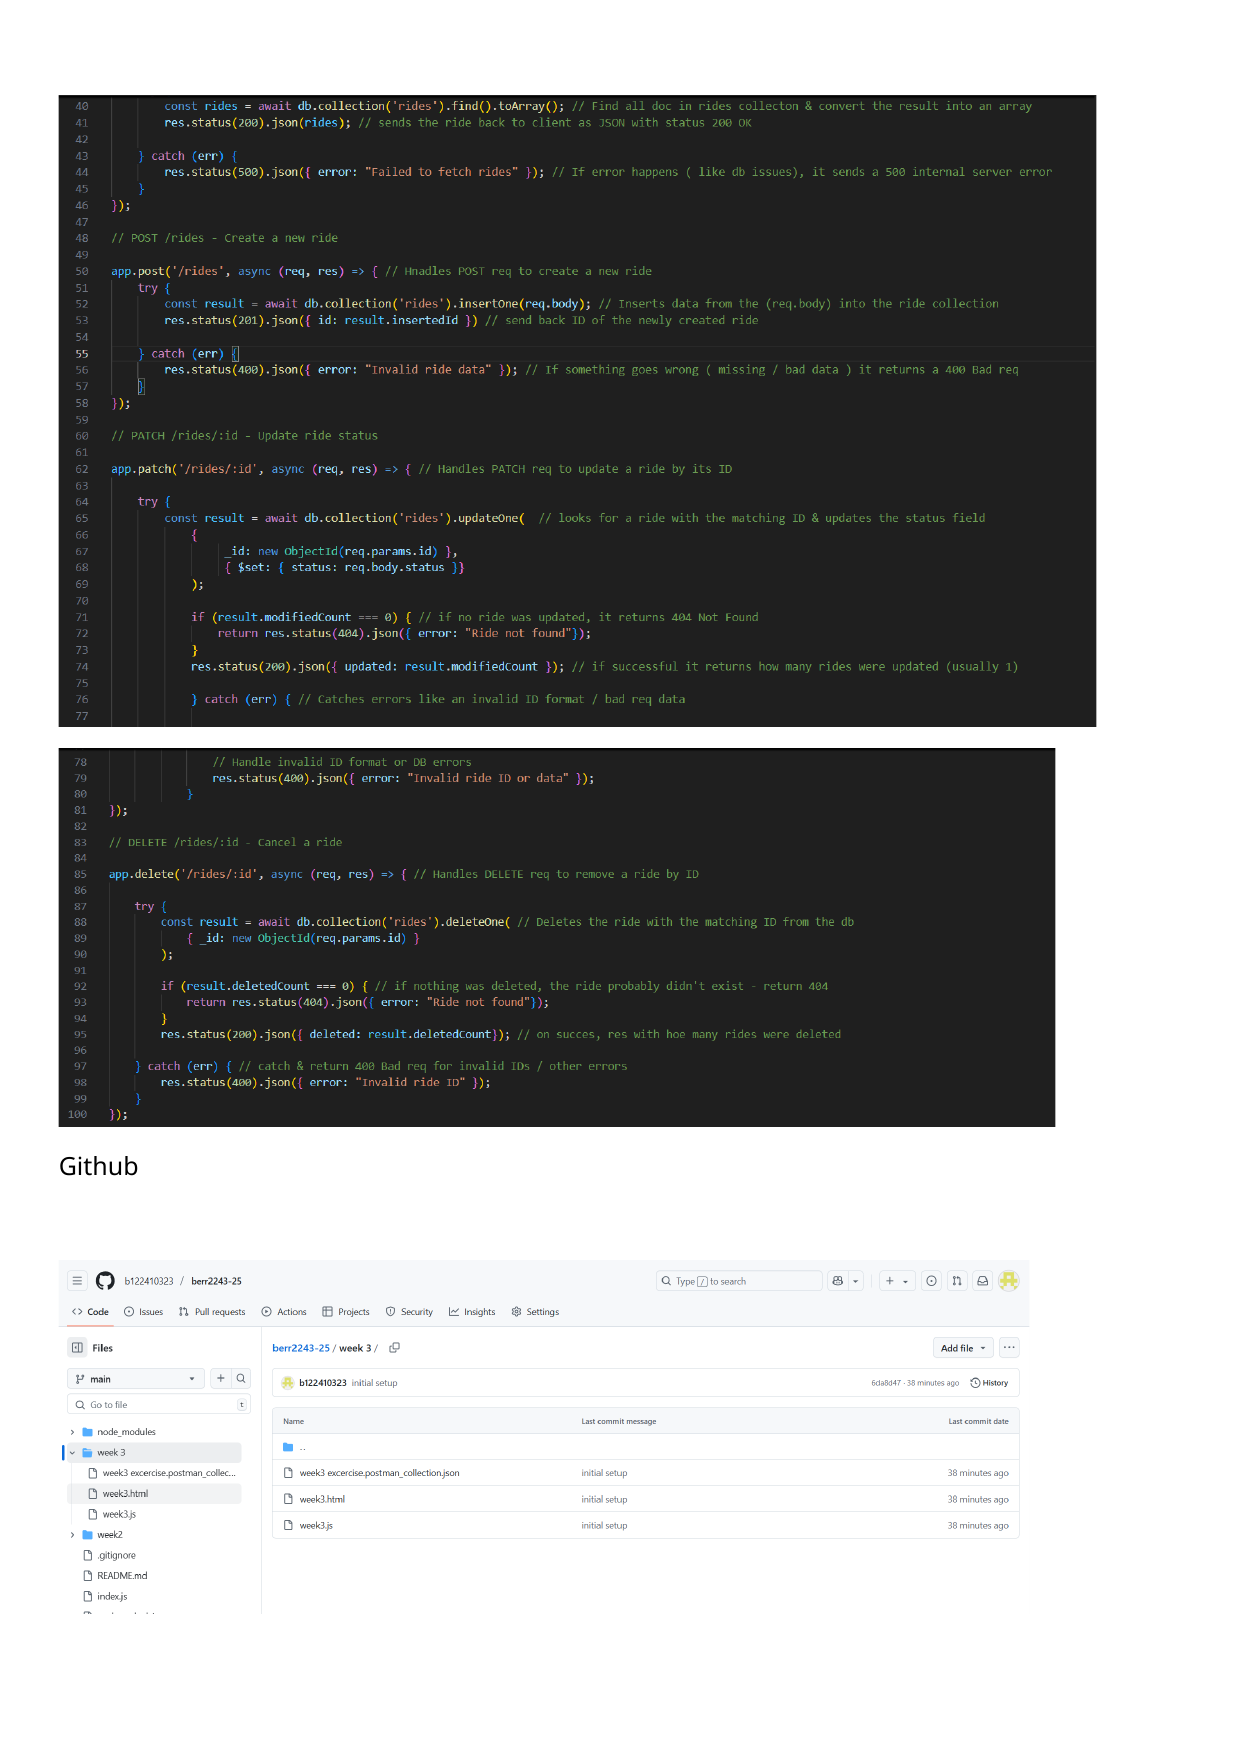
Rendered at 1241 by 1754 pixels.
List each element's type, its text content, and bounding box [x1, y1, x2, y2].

picture [58, 1260, 1030, 1614]
picture [58, 95, 1097, 727]
text Github [58, 1149, 1182, 1183]
picture [58, 748, 1056, 1127]
